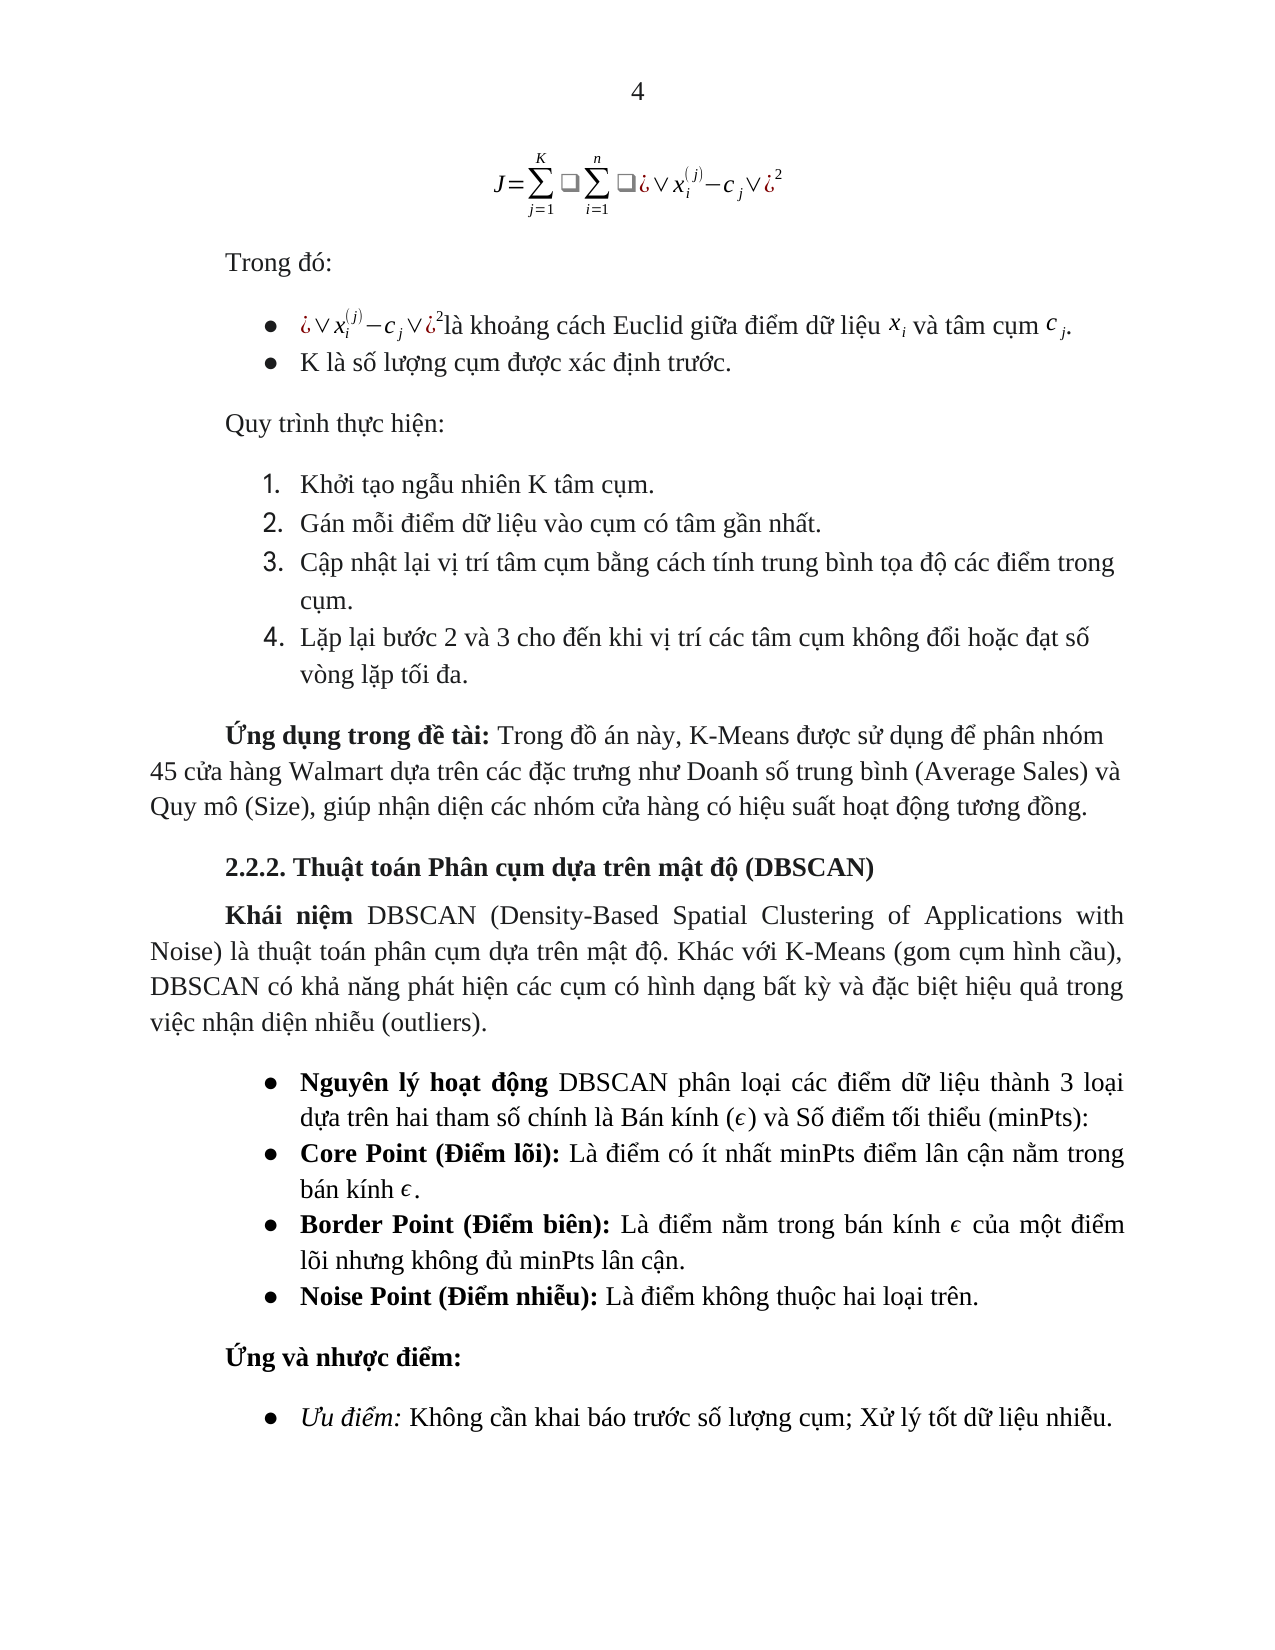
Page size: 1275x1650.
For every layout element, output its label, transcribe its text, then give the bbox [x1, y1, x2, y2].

list Ưu điểm: Không cần khai báo trước số lượng cụm; Xử lý tốt dữ liệu nhiễu. [262, 1401, 1125, 1432]
list Noise Point (Điểm nhiễu): Là điểm không thuộc hai loại trên. [262, 1280, 1125, 1311]
list Khởi tạo ngẫu nhiên K tâm cụm. [262, 468, 1125, 502]
list Lặp lại bước 2 và 3 cho đến khi vị trí các tâm cụm không đổi hoặc đạt số vòng lặp tối đa. [262, 620, 1125, 689]
list Cập nhật lại vị trí tâm cụm bằng cách tính trung bình tọa độ các điểm trong cụm. [262, 546, 1125, 615]
text Ứng và nhược điểm: [150, 1341, 1125, 1372]
text Trong đó: [150, 247, 1125, 278]
list Border Point (Điểm biên): Là điểm nằm trong bán kính của một điểm lõi nhưng không đủ minPts lân cận. [262, 1208, 1125, 1275]
list K là số lượng cụm được xác định trước. [262, 346, 1125, 378]
text Khái niệm DBSCAN (Density-Based Spatial Clustering of Applications with Noise) là thuật toán phân cụm dựa trên mật độ. Khác với K-Means (gom cụm hình cầu), DBSCAN có khả năng phát hiện các cụm có hình dạng bất kỳ và đặc biệt hiệu quả trong việc nhận diện nhiễu (outliers). [150, 899, 1125, 1037]
text Quy trình thực hiện: [150, 407, 1125, 438]
text Ứng dụng trong đề tài: Trong đồ án này, K-Means được sử dụng để phân nhóm 45 cửa hàng Walmart dựa trên các đặc trưng như Doanh số trung bình (Average Sales) và Quy mô (Size), giúp nhận diện các nhóm cửa hàng có hiệu suất hoạt động tương đồng. [150, 719, 1125, 822]
list là khoảng cách Euclid giữa điểm dữ liệu và tâm cụm . [262, 307, 1125, 342]
subtitle 2.2.2. Thuật toán Phân cụm dựa trên mật độ (DBSCAN) [150, 851, 1125, 882]
list Nguyên lý hoạt động DBSCAN phân loại các điểm dữ liệu thành 3 loại dựa trên hai tham số chính là Bán kính () và Số điểm tối thiểu (minPts): [262, 1066, 1125, 1133]
list Gán mỗi điểm dữ liệu vào cụm có tâm gần nhất. [262, 507, 1125, 541]
list Core Point (Điểm lõi): Là điểm có ít nhất minPts điểm lân cận nằm trong bán kính . [262, 1137, 1125, 1204]
